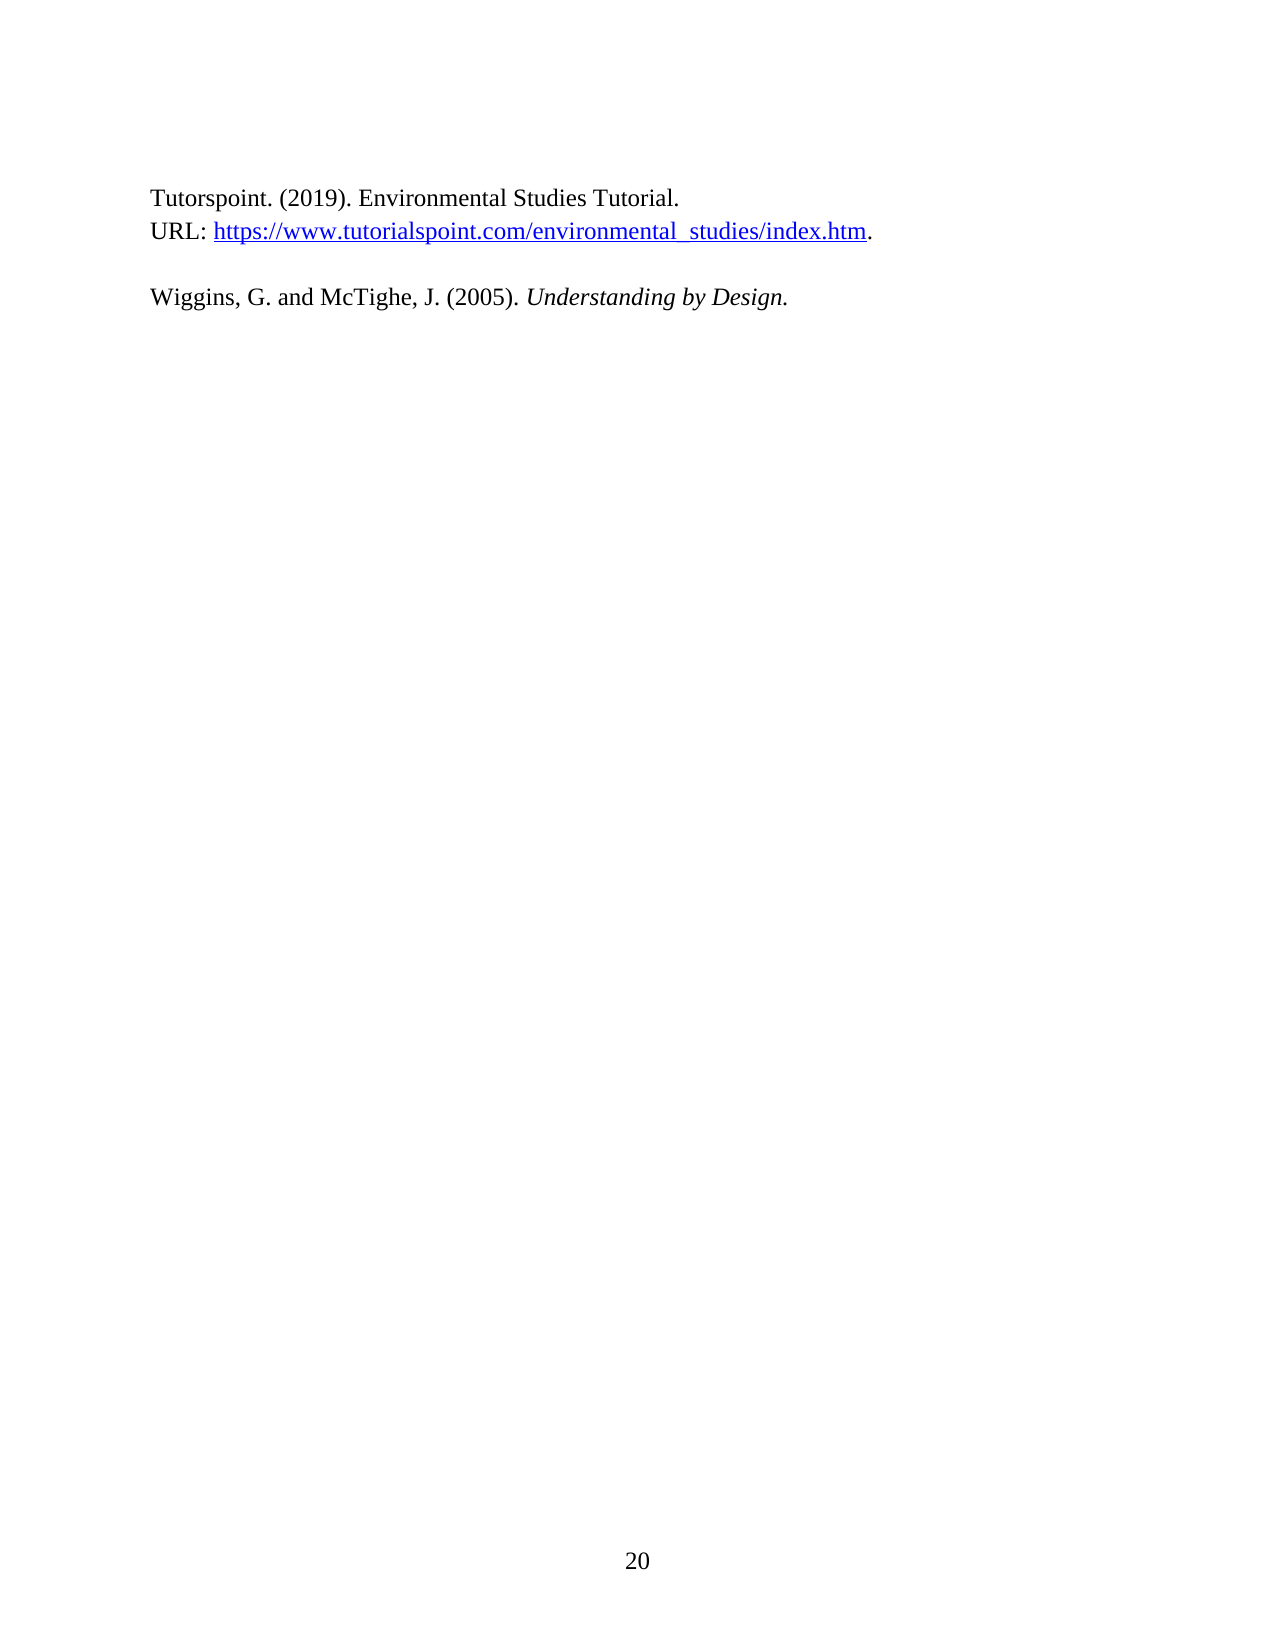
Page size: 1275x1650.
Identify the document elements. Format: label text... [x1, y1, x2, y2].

text URL: https://www.tutorialspoint.com/environmental_studies/index.htm. [150, 216, 1125, 245]
text Wiggins, G. and McTighe, J. (2005). Understanding by Design. [150, 282, 1125, 311]
text Tutorspoint. (2019). Environmental Studies Tutorial. [150, 183, 1125, 212]
